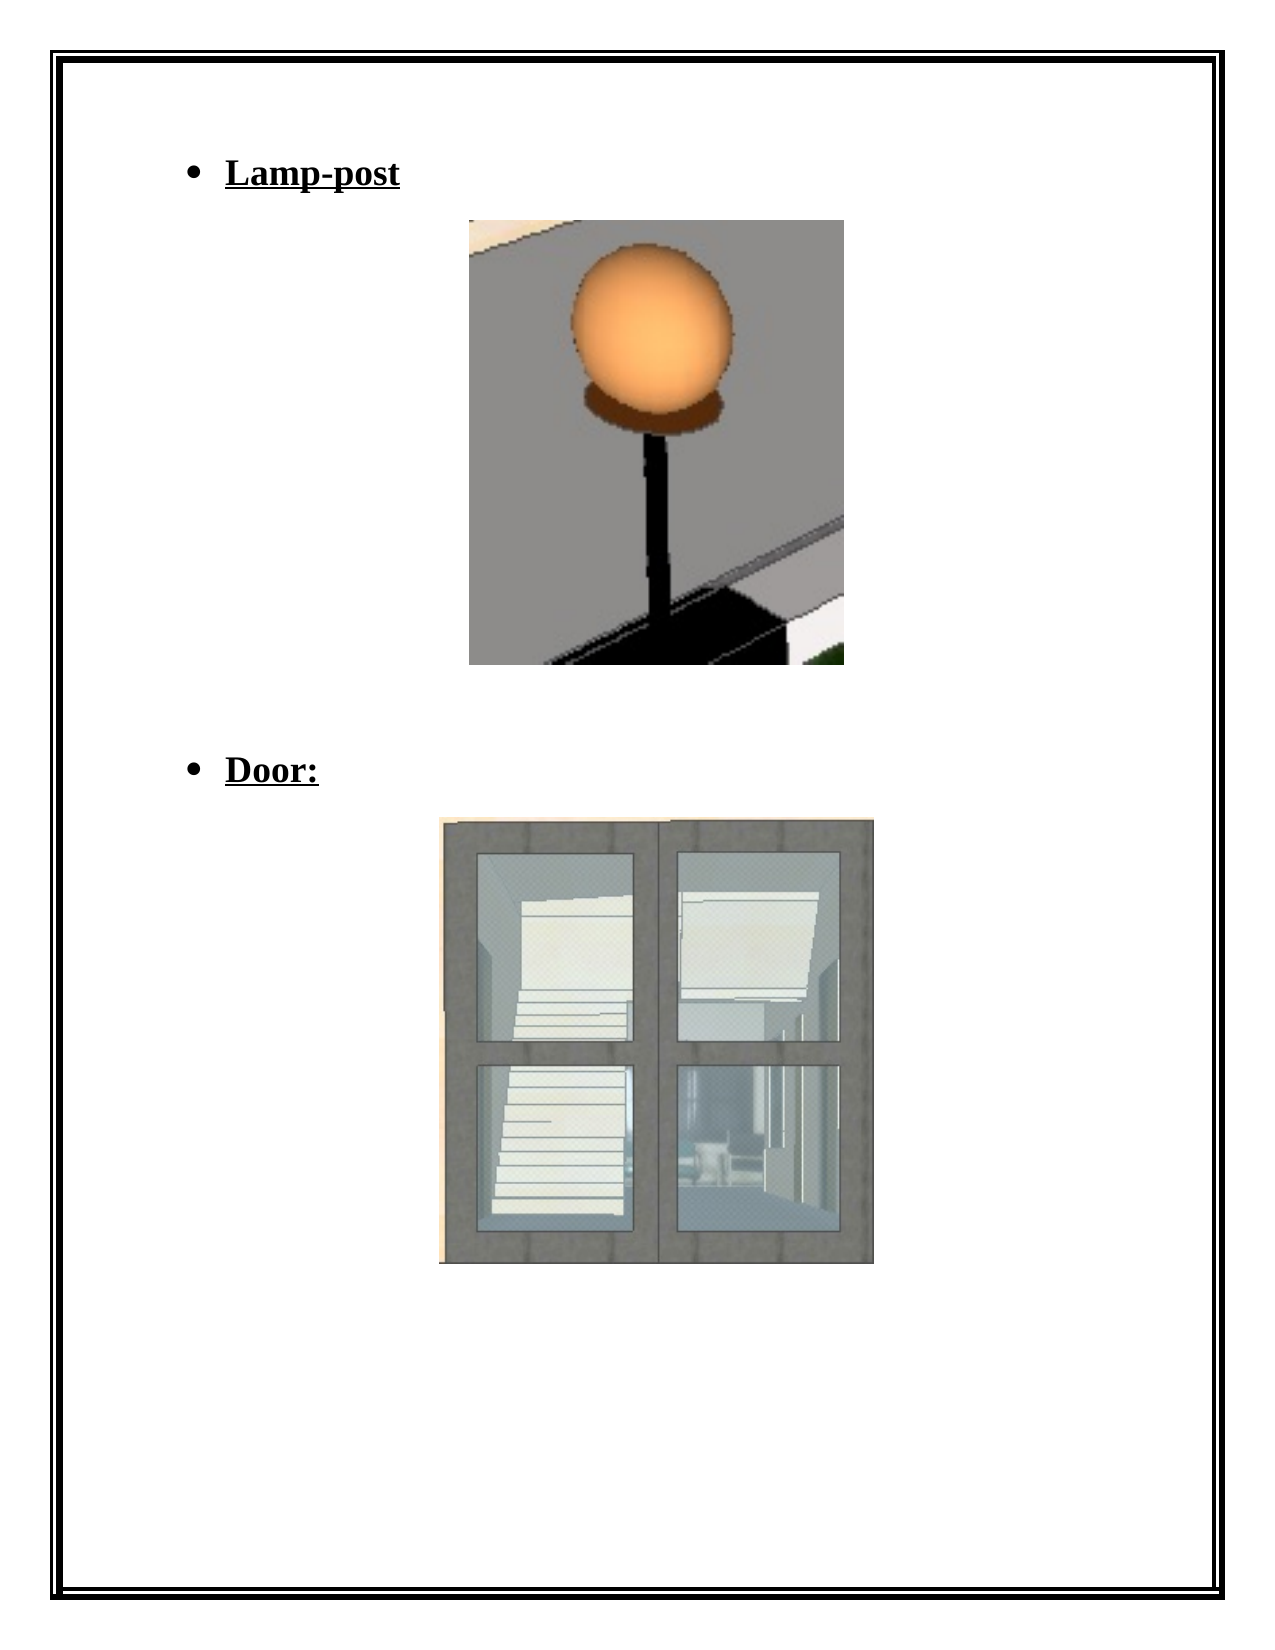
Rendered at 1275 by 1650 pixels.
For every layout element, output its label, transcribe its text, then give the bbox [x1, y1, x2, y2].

list Door: [187, 747, 1125, 790]
list Lamp-post [187, 150, 1125, 193]
picture [439, 817, 874, 1264]
picture [469, 220, 844, 665]
